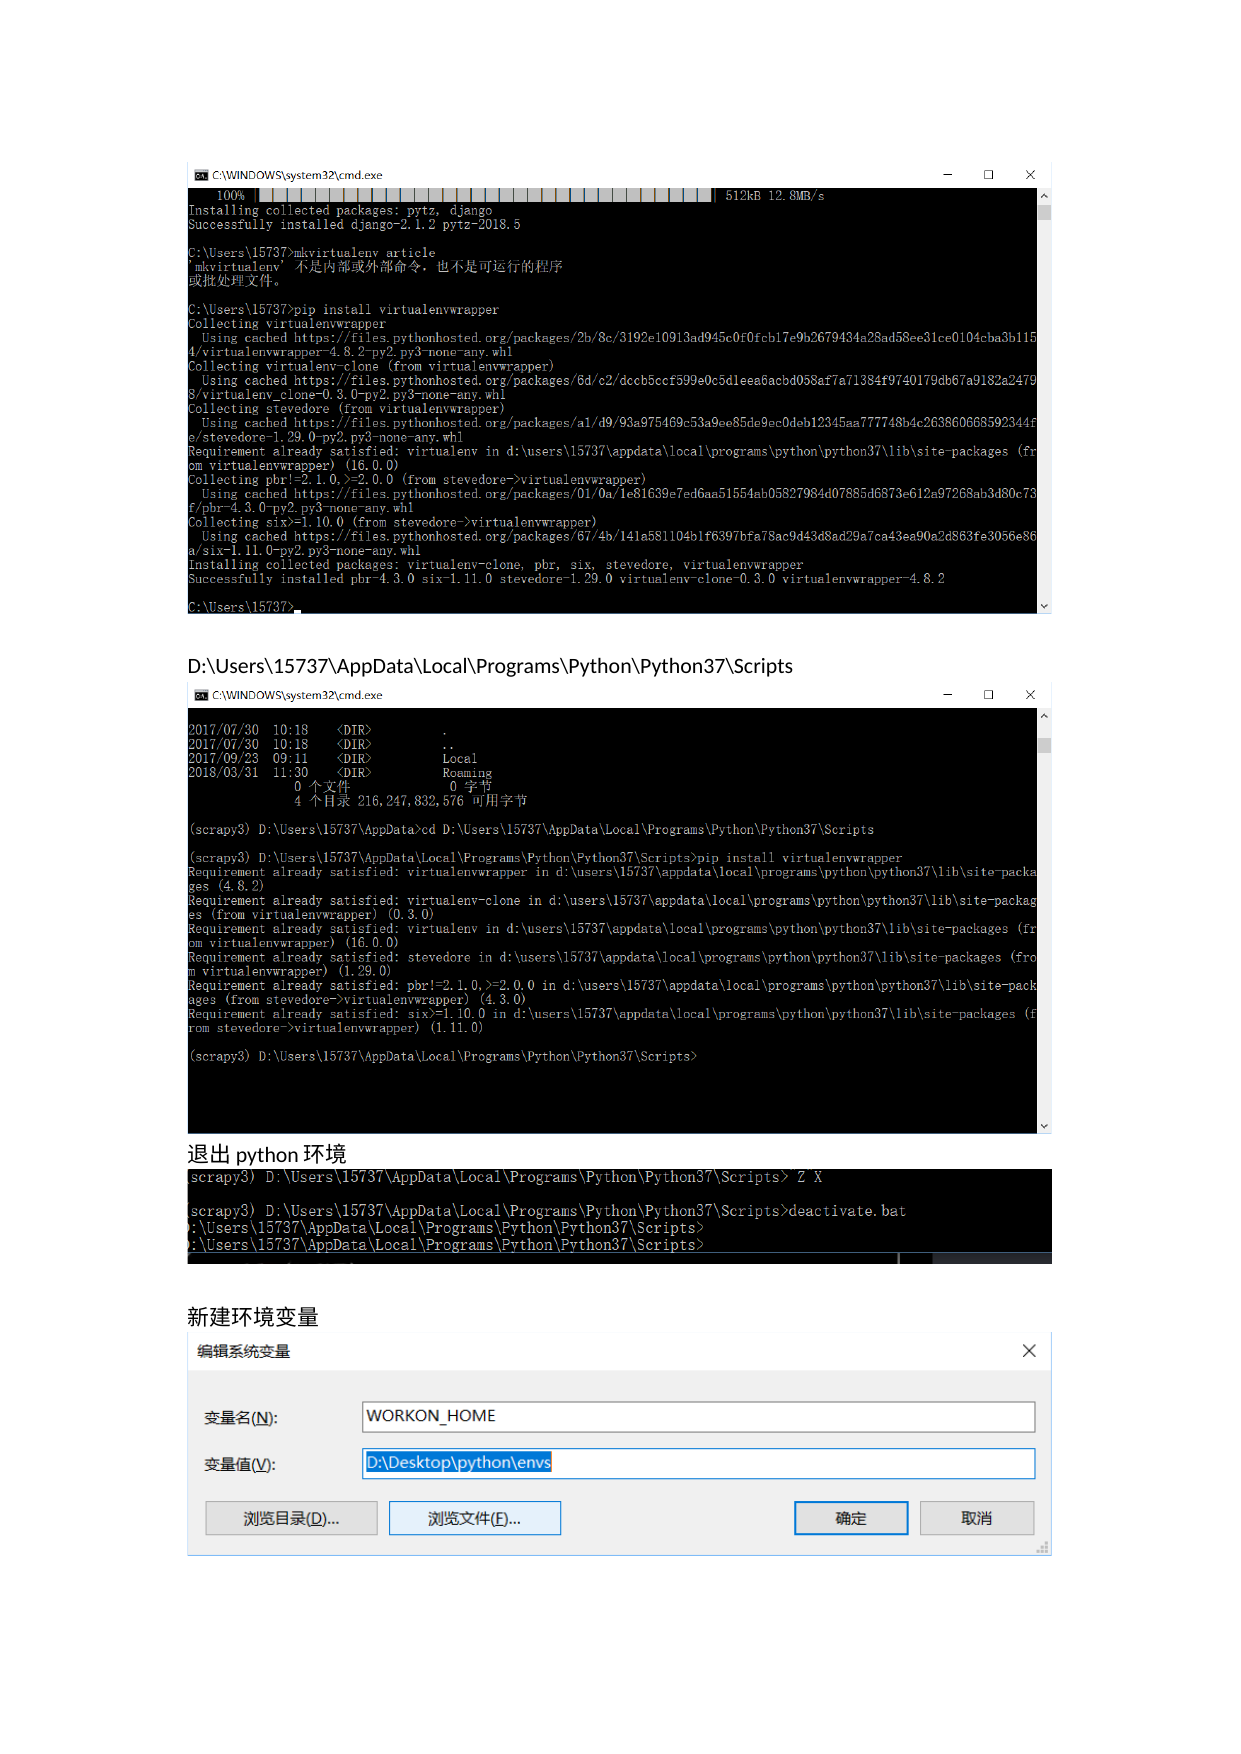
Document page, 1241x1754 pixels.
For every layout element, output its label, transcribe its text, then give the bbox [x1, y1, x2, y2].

picture [187, 162, 1052, 614]
picture [187, 682, 1052, 1134]
text 退出python环境 [187, 1137, 1053, 1169]
text D:\Users\15737\AppData\Local\Programs\Python\Python37\Scripts [187, 649, 1053, 682]
text 新建环境变量 [187, 1299, 1053, 1332]
picture [187, 1169, 1052, 1264]
picture [187, 1332, 1052, 1556]
